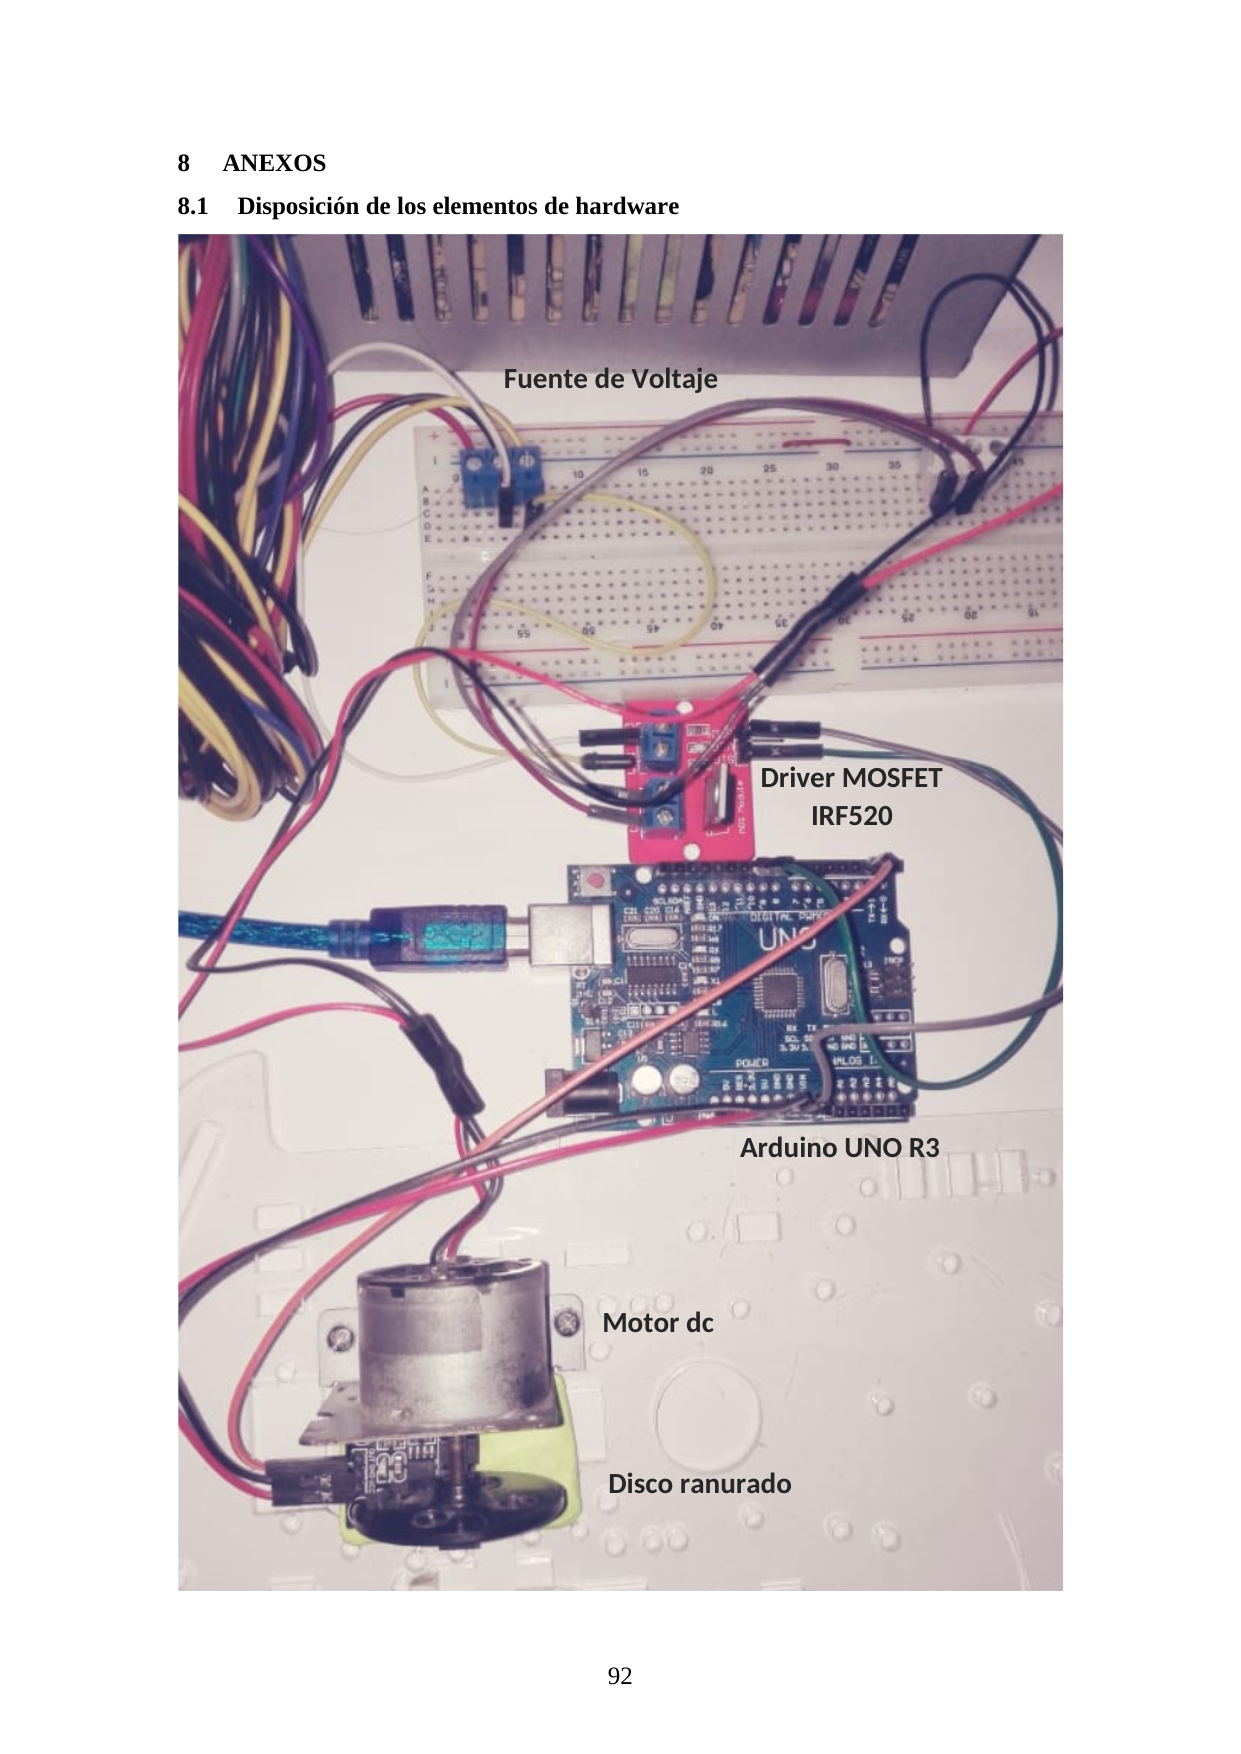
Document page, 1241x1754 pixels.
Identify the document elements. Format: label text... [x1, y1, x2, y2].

subtitle Disposición de los elementos de hardware [177, 191, 1063, 219]
picture [179, 235, 1064, 1591]
subtitle ANEXOS [177, 148, 1063, 176]
